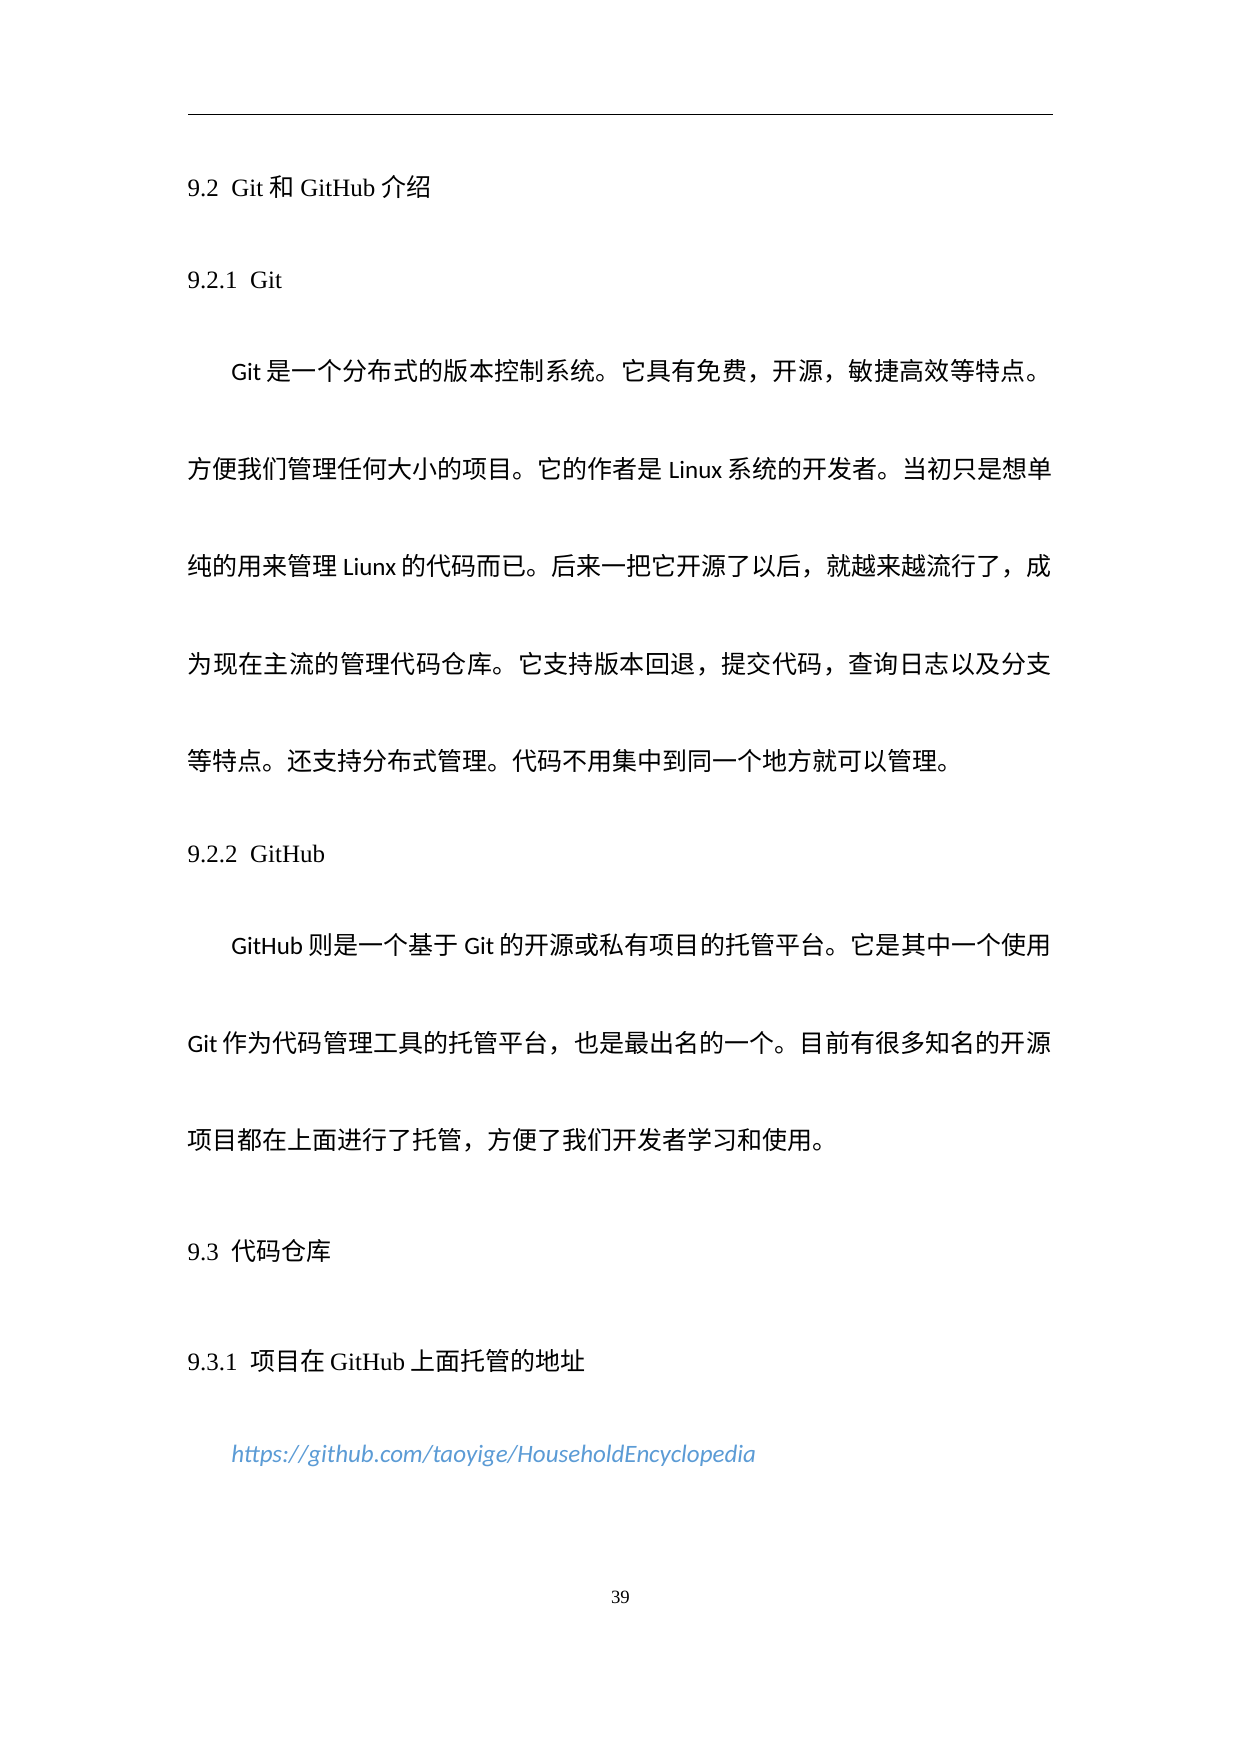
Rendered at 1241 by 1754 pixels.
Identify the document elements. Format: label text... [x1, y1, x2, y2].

text GitHub则是一个基于Git的开源或私有项目的托管平台。它是其中一个使用Git作为代码管理工具的托管平台，也是最出名的一个。目前有很多知名的开源项目都在上面进行了托管，方便了我们开发者学习和使用。 [187, 911, 1053, 1171]
text https://github.com/taoyige/HouseholdEncyclopedia [187, 1437, 1053, 1469]
text 9.3 代码仓库 [187, 1217, 1053, 1282]
text 9.2.1 Git [187, 263, 1053, 296]
text Git是一个分布式的版本控制系统。它具有免费，开源，敏捷高效等特点。方便我们管理任何大小的项目。它的作者是Linux系统的开发者。当初只是想单纯的用来管理Liunx的代码而已。后来一把它开源了以后，就越来越流行了，成为现在主流的管理代码仓库。它支持版本回退，提交代码，查询日志以及分支等特点。还支持分布式管理。代码不用集中到同一个地方就可以管理。 [187, 337, 1053, 792]
text 9.2 Git 和 GitHub 介绍 [187, 153, 1053, 218]
text 9.3.1 项目在GitHub上面托管的地址 [187, 1327, 1053, 1392]
text 9.2.2 GitHub [187, 837, 1053, 870]
